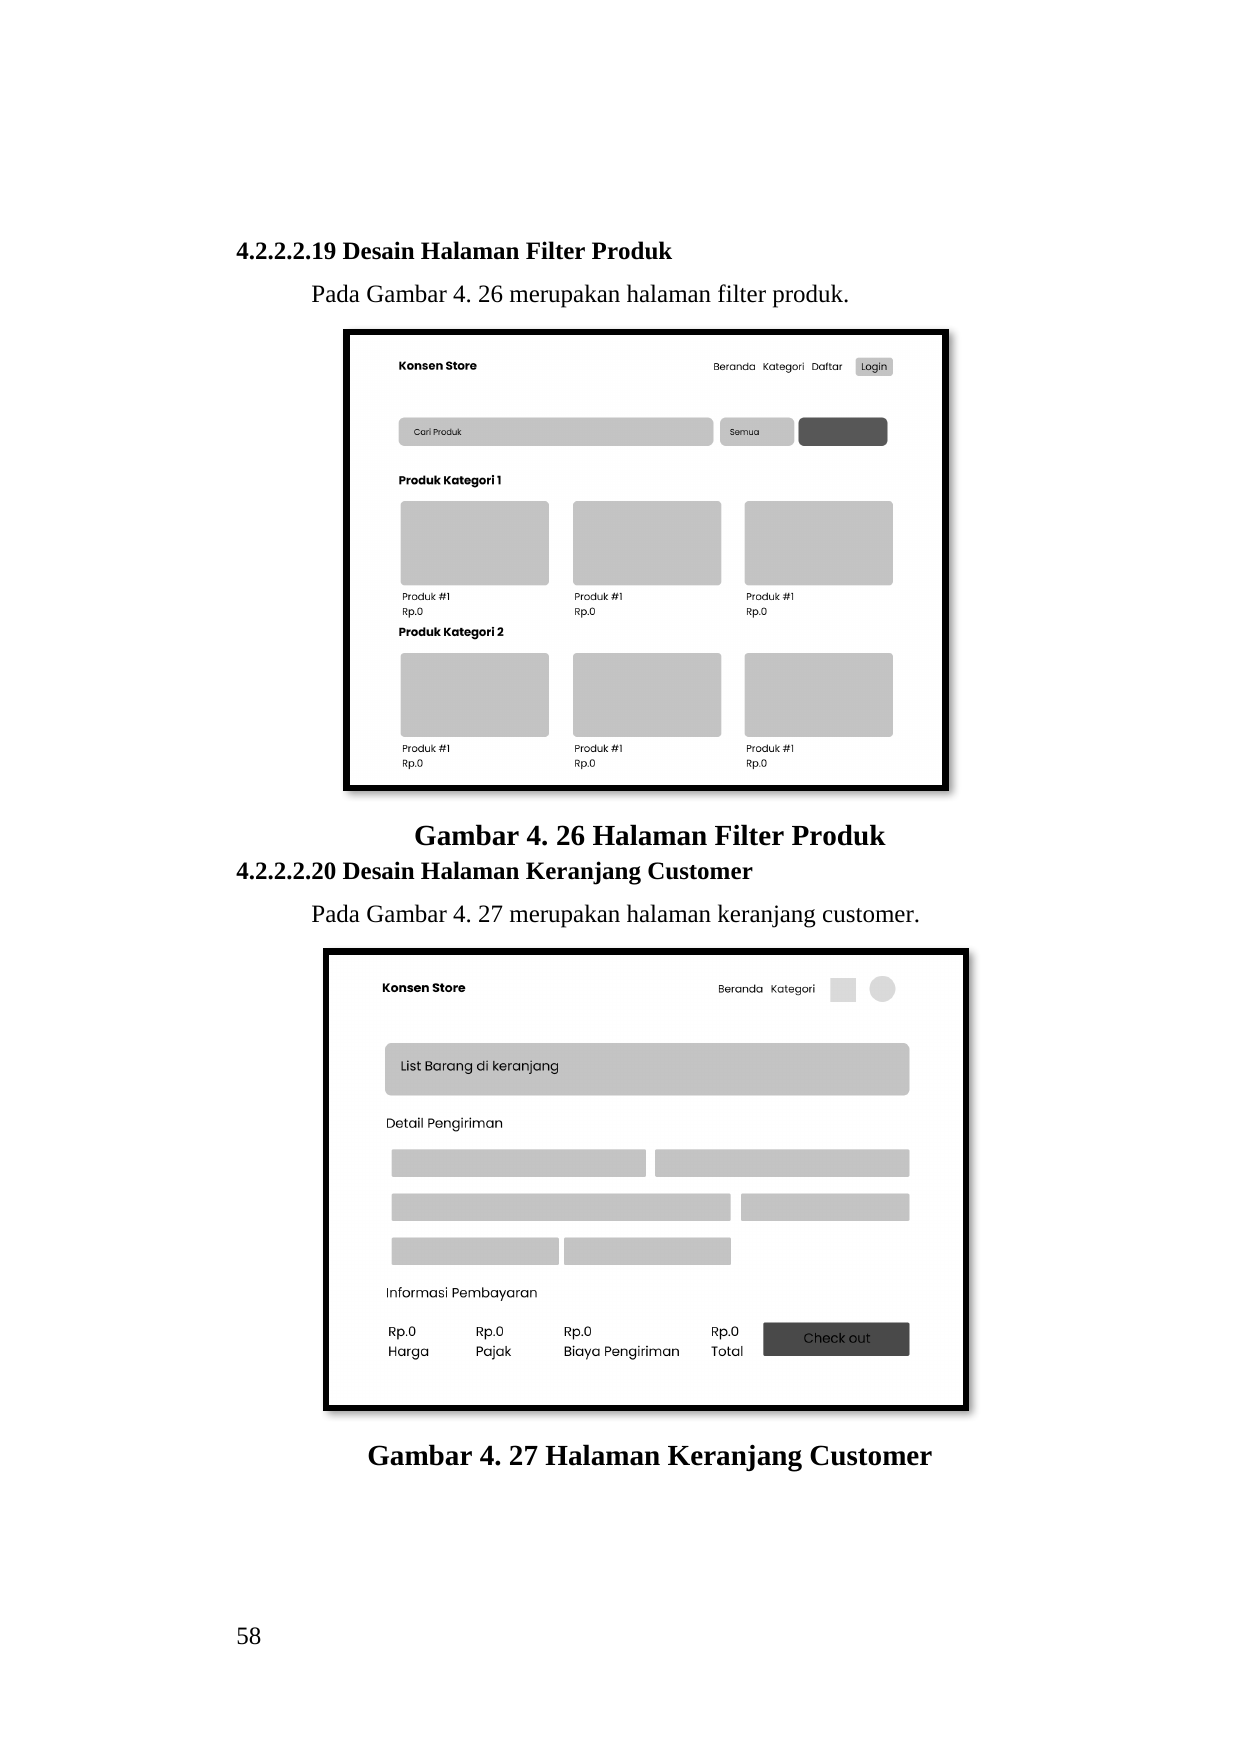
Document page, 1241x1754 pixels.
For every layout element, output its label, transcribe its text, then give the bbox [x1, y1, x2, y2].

subtitle 4.2.2.2.20 Desain Halaman Keranjang Customer [236, 856, 1063, 885]
picture [329, 955, 963, 1405]
picture [350, 335, 942, 785]
text Pada Gambar 4. 27 merupakan halaman keranjang customer. [236, 899, 1063, 928]
text Pada Gambar 4. 26 merupakan halaman filter produk. [236, 279, 1063, 308]
subtitle 4.2.2.2.19 Desain Halaman Filter Produk [236, 236, 1063, 265]
